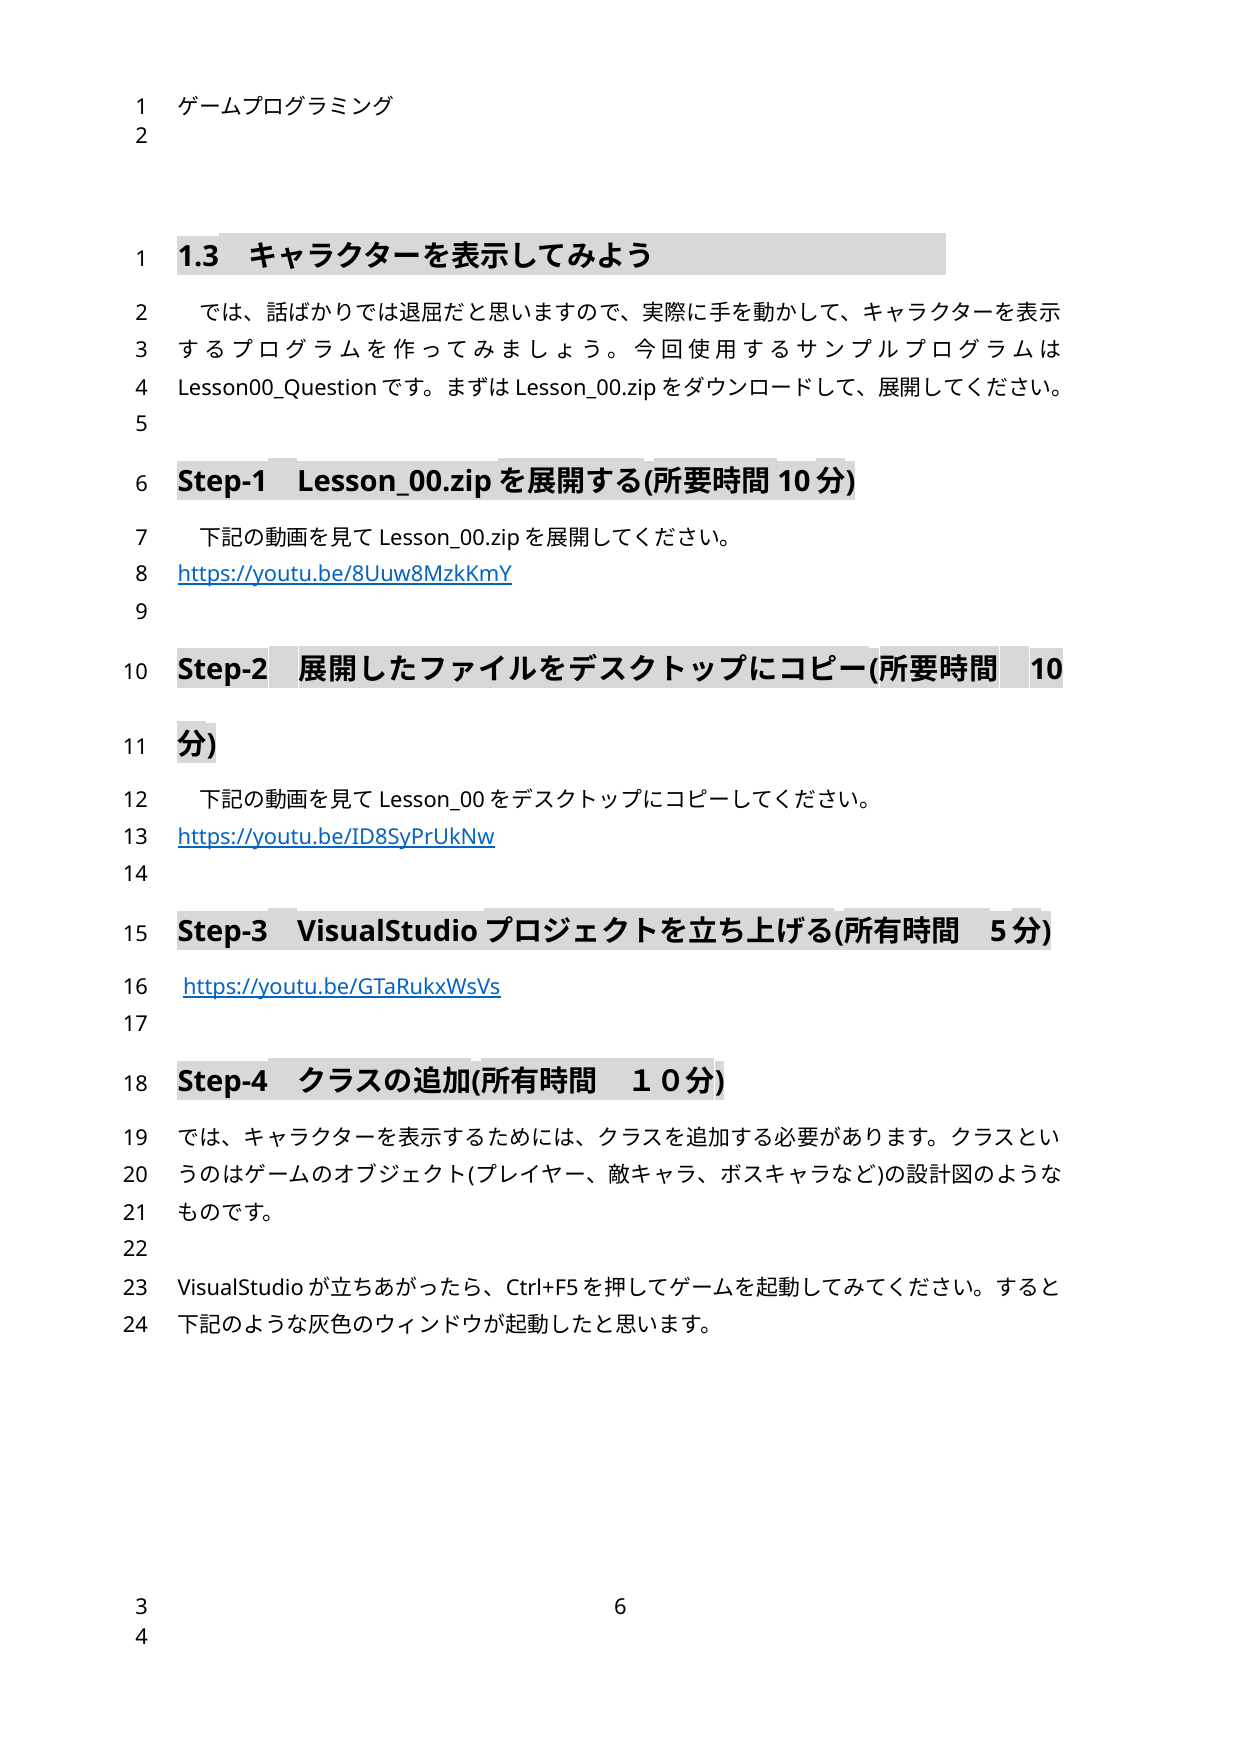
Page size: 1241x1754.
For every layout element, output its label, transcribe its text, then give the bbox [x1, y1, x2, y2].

text VisualStudioが立ちあがったら、Ctrl+F5を押してゲームを起動してみてください。すると下記のような灰色のウィンドウが起動したと思います。 [177, 1267, 1063, 1342]
text 下記の動画を見てLesson_00をデスクトップにコピーしてください。 [177, 779, 1063, 817]
text https://youtu.be/8Uuw8MzkKmY [177, 554, 1063, 592]
subtitle Step-2 展開したファイルをデスクトップにコピー(所要時間 10分) [177, 629, 1063, 779]
subtitle Step-3 VisualStudioプロジェクトを立ち上げる(所有時間 5分) [177, 892, 1063, 967]
subtitle Step-4 クラスの追加(所有時間 １０分) [177, 1042, 1063, 1117]
text https://youtu.be/GTaRukxWsVs [177, 967, 1063, 1004]
text では、キャラクターを表示するためには、クラスを追加する必要があります。クラスというのはゲームのオブジェクト(プレイヤー、敵キャラ、ボスキャラなど)の設計図のようなものです。 [177, 1117, 1063, 1229]
text では、話ばかりでは退屈だと思いますので、実際に手を動かして、キャラクターを表示するプログラムを作ってみましょう。今回使用するサンプルプログラムはLesson00_Questionです。まずはLesson_00.zipをダウンロードして、展開してください。 [177, 292, 1063, 404]
subtitle Step-1 Lesson_00.zipを展開する(所要時間 10分) [177, 442, 1063, 517]
text https://youtu.be/ID8SyPrUkNw [177, 817, 1063, 854]
text 下記の動画を見てLesson_00.zipを展開してください。 [177, 517, 1063, 554]
subtitle 1.3 キャラクターを表示してみよう [177, 217, 1063, 292]
